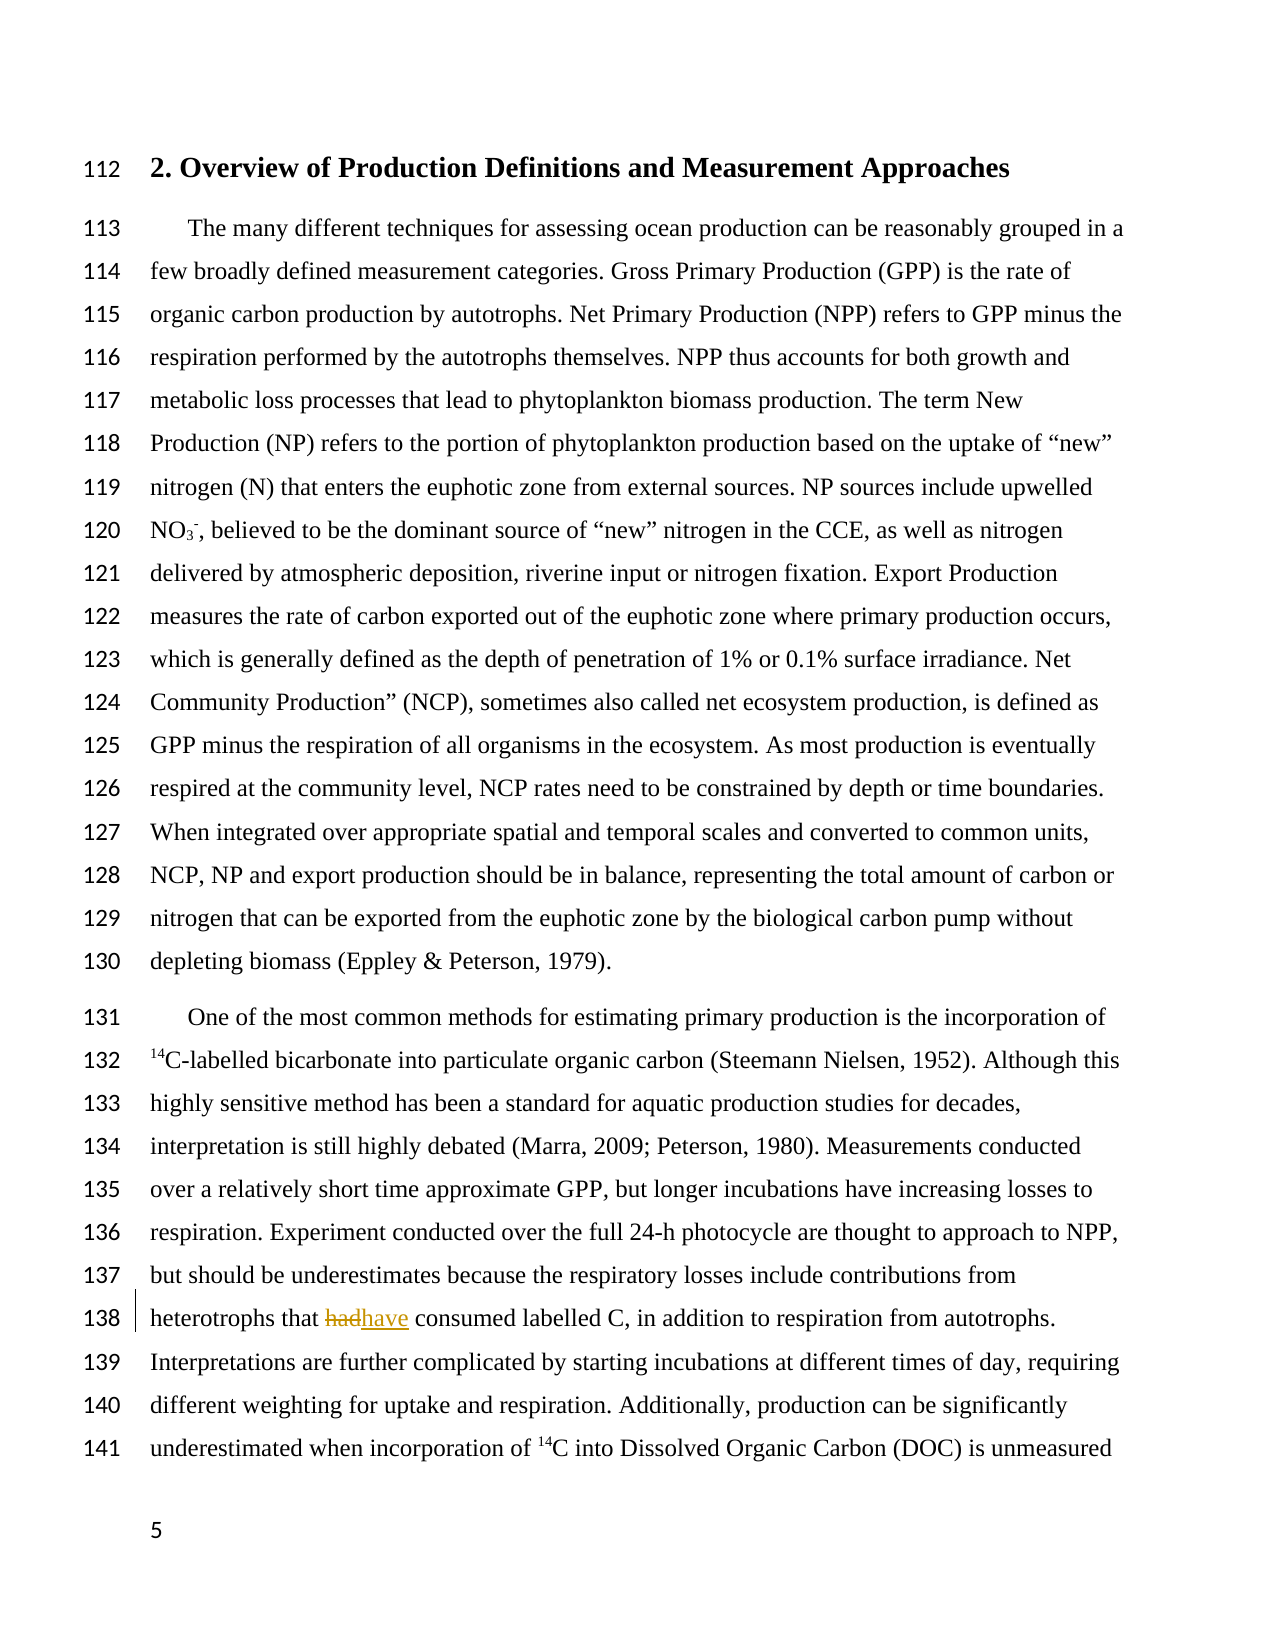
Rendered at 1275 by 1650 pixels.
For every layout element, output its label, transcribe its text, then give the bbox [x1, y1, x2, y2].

text 2. Overview of Production Definitions and Measurement Approaches [150, 150, 1125, 183]
text The many different techniques for assessing ocean production can be reasonably grouped in a few broadly defined measurement categories. Gross Primary Production (GPP) is the rate of organic carbon production by autotrophs. Net Primary Production (NPP) refers to GPP minus the respiration performed by the autotrophs themselves. NPP thus accounts for both growth and metabolic loss processes that lead to phytoplankton biomass production. The term New Production (NP) refers to the portion of phytoplankton production based on the uptake of “new” nitrogen (N) that enters the euphotic zone from external sources. NP sources include upwelled NO3-, believed to be the dominant source of “new” nitrogen in the CCE, as well as nitrogen delivered by atmospheric deposition, riverine input or nitrogen fixation. Export Production measures the rate of carbon exported out of the euphotic zone where primary production occurs, which is generally defined as the depth of penetration of 1% or 0.1% surface irradiance. Net Community Production” (NCP), sometimes also called net ecosystem production, is defined as GPP minus the respiration of all organisms in the ecosystem. As most production is eventually respired at the community level, NCP rates need to be constrained by depth or time boundaries. When integrated over appropriate spatial and temporal scales and converted to common units, NCP, NP and export production should be in balance, representing the total amount of carbon or nitrogen that can be exported from the euphotic zone by the biological carbon pump without depleting biomass (Eppley & Peterson, 1979). [150, 213, 1125, 975]
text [150, 1002, 1125, 1462]
